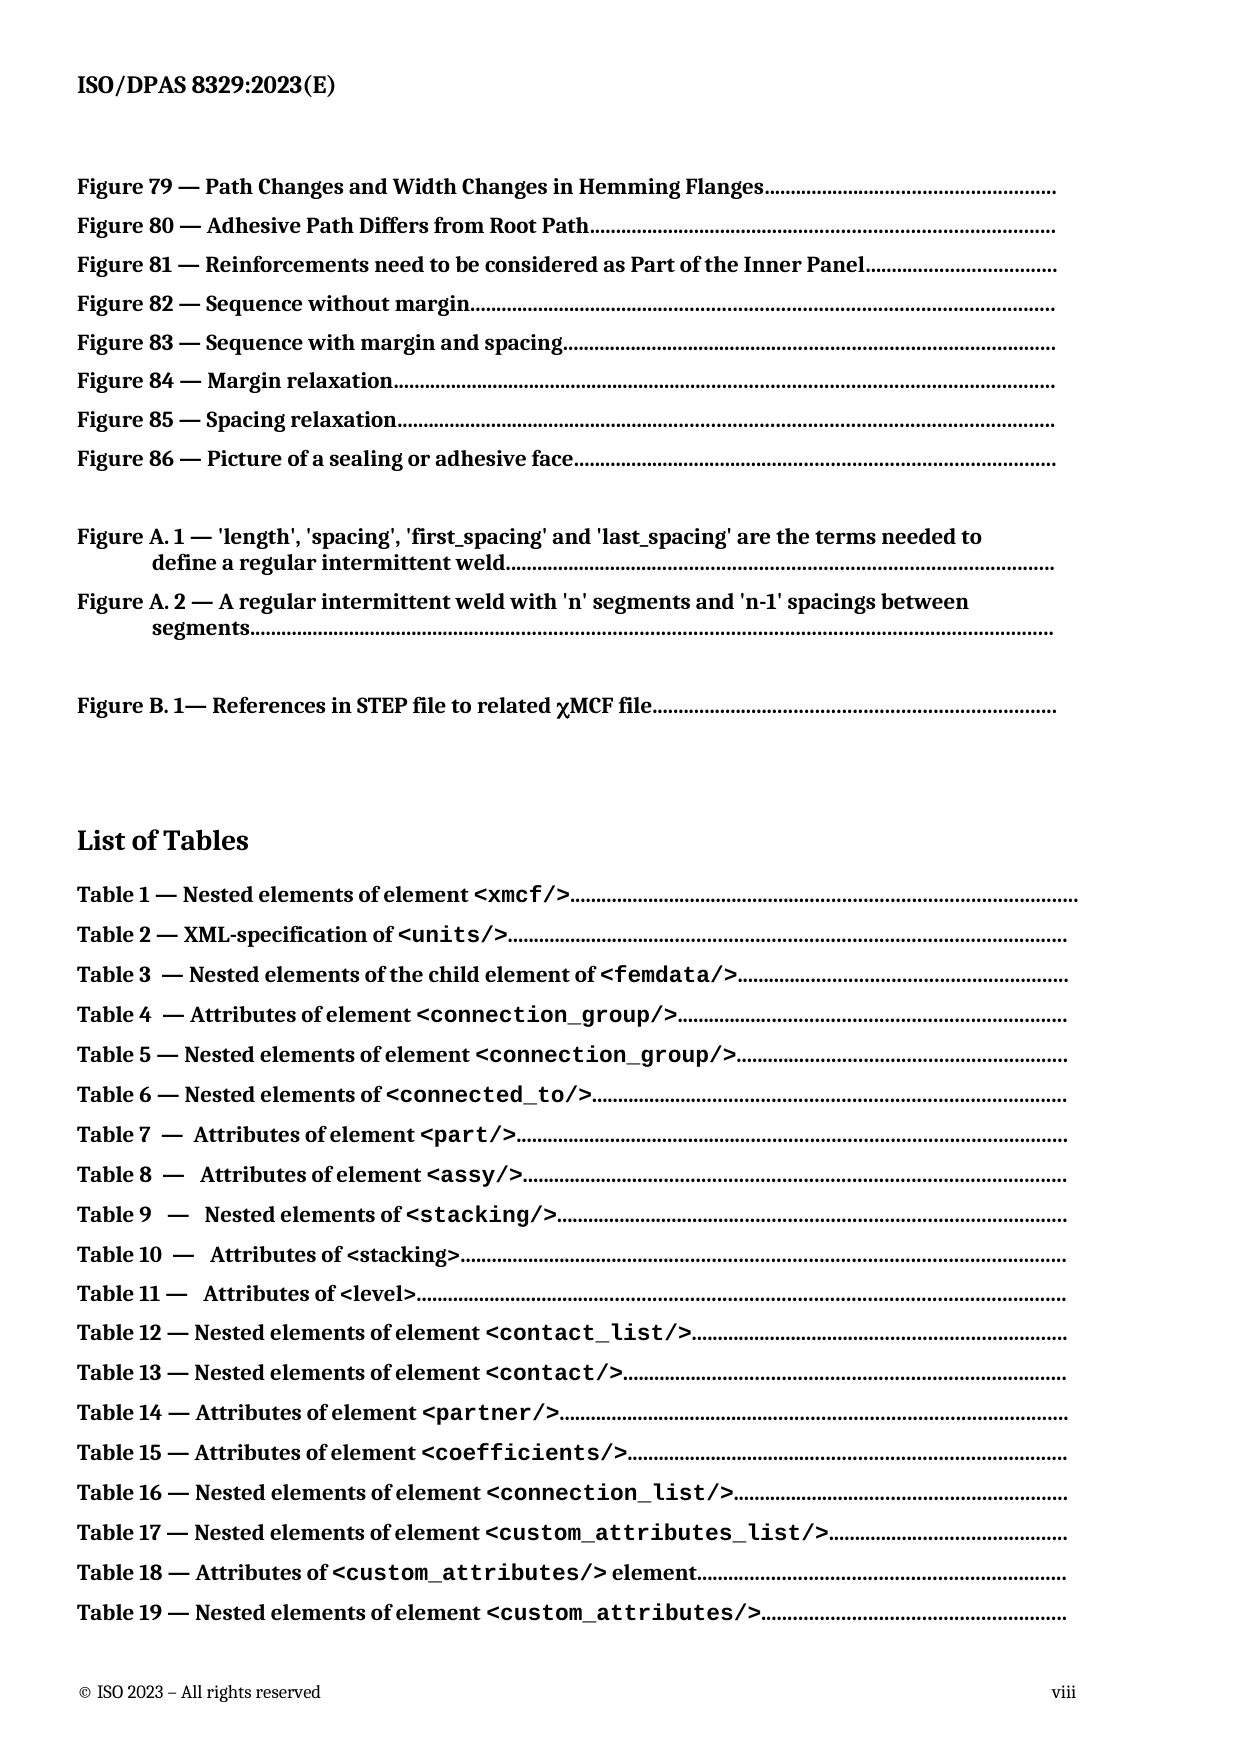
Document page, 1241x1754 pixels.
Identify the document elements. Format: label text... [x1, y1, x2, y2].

text Table 15 — Attributes of element <coefficients/> 22 [77, 1440, 1040, 1467]
text Figure 79 — Path Changes and Width Changes in Hemming Flanges 138 [77, 174, 1040, 200]
text Table 14 — Attributes of element <partner/> 21 [77, 1400, 1040, 1427]
text Figure 82 — Sequence without margin 142 [77, 290, 1040, 317]
text List of Tables [77, 825, 1092, 857]
text Figure A. 1 — 'length', 'spacing', 'first_spacing' and 'last_spacing' are the terms needed to define a regular intermittent weld. 149 [77, 523, 1040, 576]
text Figure 84 — Margin relaxation 142 [77, 368, 1040, 394]
text Figure 83 — Sequence with margin and spacing 142 [77, 329, 1040, 356]
text Figure B. 1— References in STEP file to related MCF file 152 [77, 693, 1040, 719]
text Table 6 — Nested elements of <connected_to/> 14 [77, 1082, 1040, 1110]
text Table 19 — Nested elements of element <custom_attributes/> 26 [77, 1600, 1040, 1627]
text Table 13 — Nested elements of element <contact/> 20 [77, 1360, 1040, 1387]
text Figure 86 — Picture of a sealing or adhesive face 147 [77, 446, 1040, 472]
text Table 11 — Attributes of <level> 18 [77, 1281, 1040, 1307]
text Table 7 — Attributes of element <part/> 15 [77, 1122, 1040, 1150]
text Table 1 — Nested elements of element <xmcf/> 9 [77, 882, 1040, 910]
text Table 3 — Nested elements of the child element of <femdata/> 13 [77, 962, 1040, 990]
text Table 10 — Attributes of <stacking> 18 [77, 1242, 1040, 1269]
text Table 9 — Nested elements of <stacking/> 18 [77, 1202, 1040, 1230]
text Table 5 — Nested elements of element <connection_group/> 14 [77, 1042, 1040, 1070]
text Figure A. 2 — A regular intermittent weld with 'n' segments and 'n-1' spacings between segments. 149 [77, 589, 1040, 641]
text Table 8 — Attributes of element <assy/> 16 [77, 1162, 1040, 1190]
text Table 17 — Nested elements of element <custom_attributes_list/> 26 [77, 1520, 1040, 1547]
text Figure 85 — Spacing relaxation 142 [77, 407, 1040, 433]
text Table 12 — Nested elements of element <contact_list/> 20 [77, 1320, 1040, 1347]
text Figure 80 — Adhesive Path Differs from Root Path 138 [77, 213, 1040, 239]
text Table 18 — Attributes of <custom_attributes/> element 26 [77, 1560, 1040, 1587]
text Table 16 — Nested elements of element <connection_list/> 22 [77, 1480, 1040, 1507]
text Figure 81 — Reinforcements need to be considered as Part of the Inner Panel 139 [77, 252, 1040, 278]
text Table 2 — XML-specification of <units/> 10 [77, 922, 1040, 950]
text Table 4 — Attributes of element <connection_group/> 14 [77, 1002, 1040, 1030]
